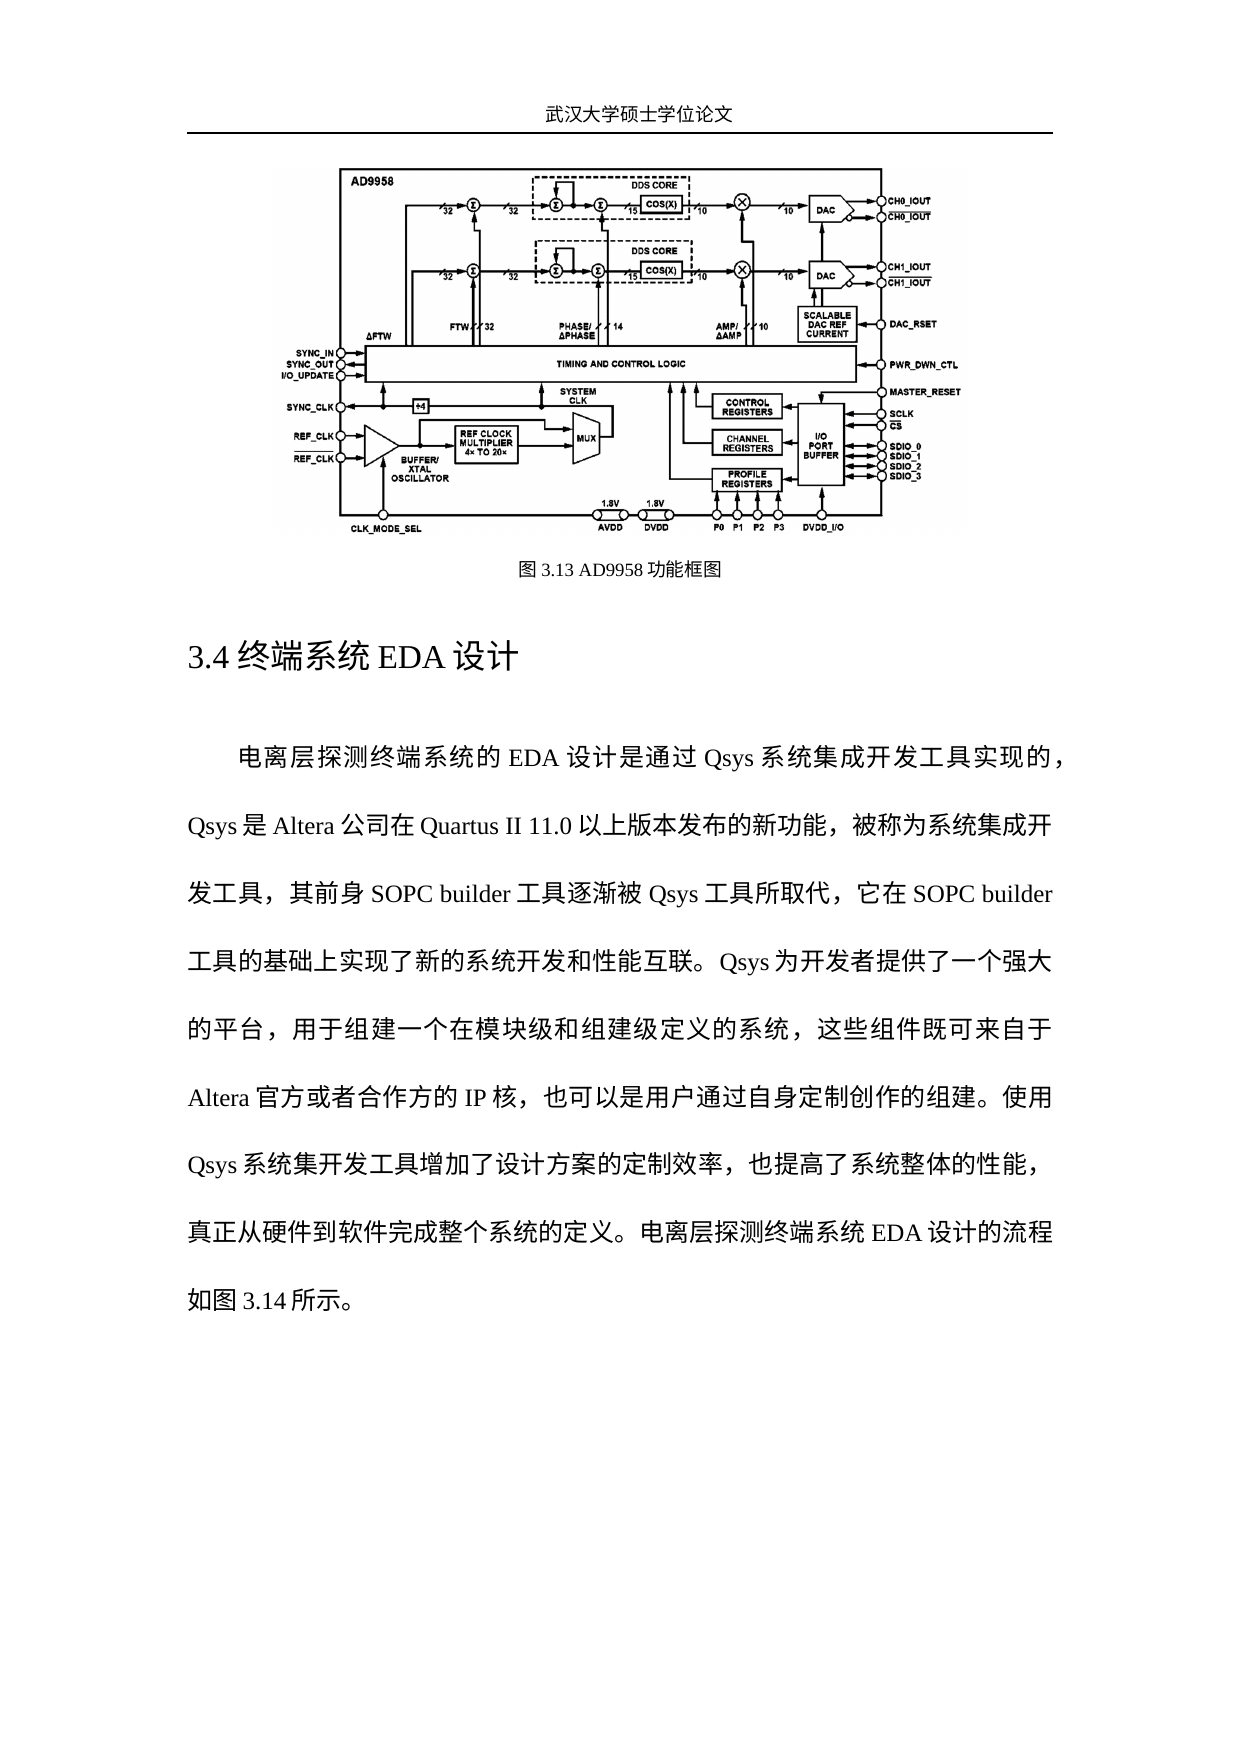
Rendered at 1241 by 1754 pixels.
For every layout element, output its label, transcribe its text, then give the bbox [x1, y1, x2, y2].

text 电离层探测终端系统的EDA设计是通过Qsys系统集成开发工具实现的，Qsys是Altera公司在Quartus II 11.0以上版本发布的新功能，被称为系统集成开发工具，其前身SOPC builder工具逐渐被Qsys工具所取代，它在SOPC builder工具的基础上实现了新的系统开发和性能互联。Qsys为开发者提供了一个强大的平台，用于组建一个在模块级和组建级定义的系统，这些组件既可来自于Altera官方或者合作方的IP核，也可以是用户通过自身定制创作的组建。使用Qsys系统集开发工具增加了设计方案的定制效率，也提高了系统整体的性能，真正从硬件到软件完成整个系统的定义。电离层探测终端系统EDA设计的流程如图3.14所示。 [187, 722, 1053, 1333]
subtitle 3.4 终端系统EDA设计 [187, 620, 1053, 688]
text 图3.13 AD9958功能框图 [187, 552, 1053, 586]
picture [272, 163, 968, 535]
